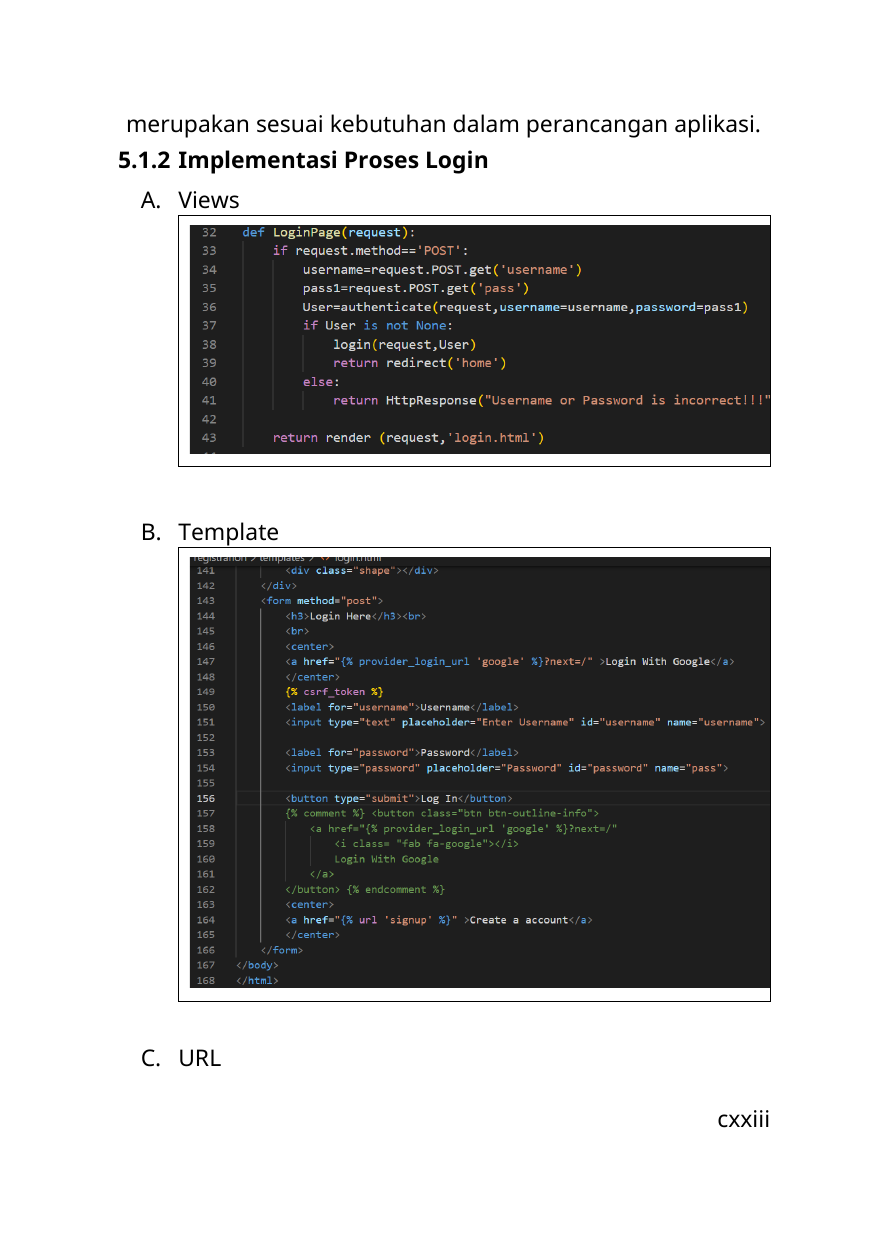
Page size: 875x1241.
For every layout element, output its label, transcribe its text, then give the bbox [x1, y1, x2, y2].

picture [189, 557, 771, 988]
list URL [141, 1042, 770, 1073]
list Template [141, 516, 770, 547]
table_header [179, 548, 770, 1001]
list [126, 108, 770, 139]
list Views [141, 184, 770, 215]
subtitle Implementasi Proses Login [118, 144, 770, 175]
picture [189, 225, 771, 454]
table_header [179, 216, 770, 466]
